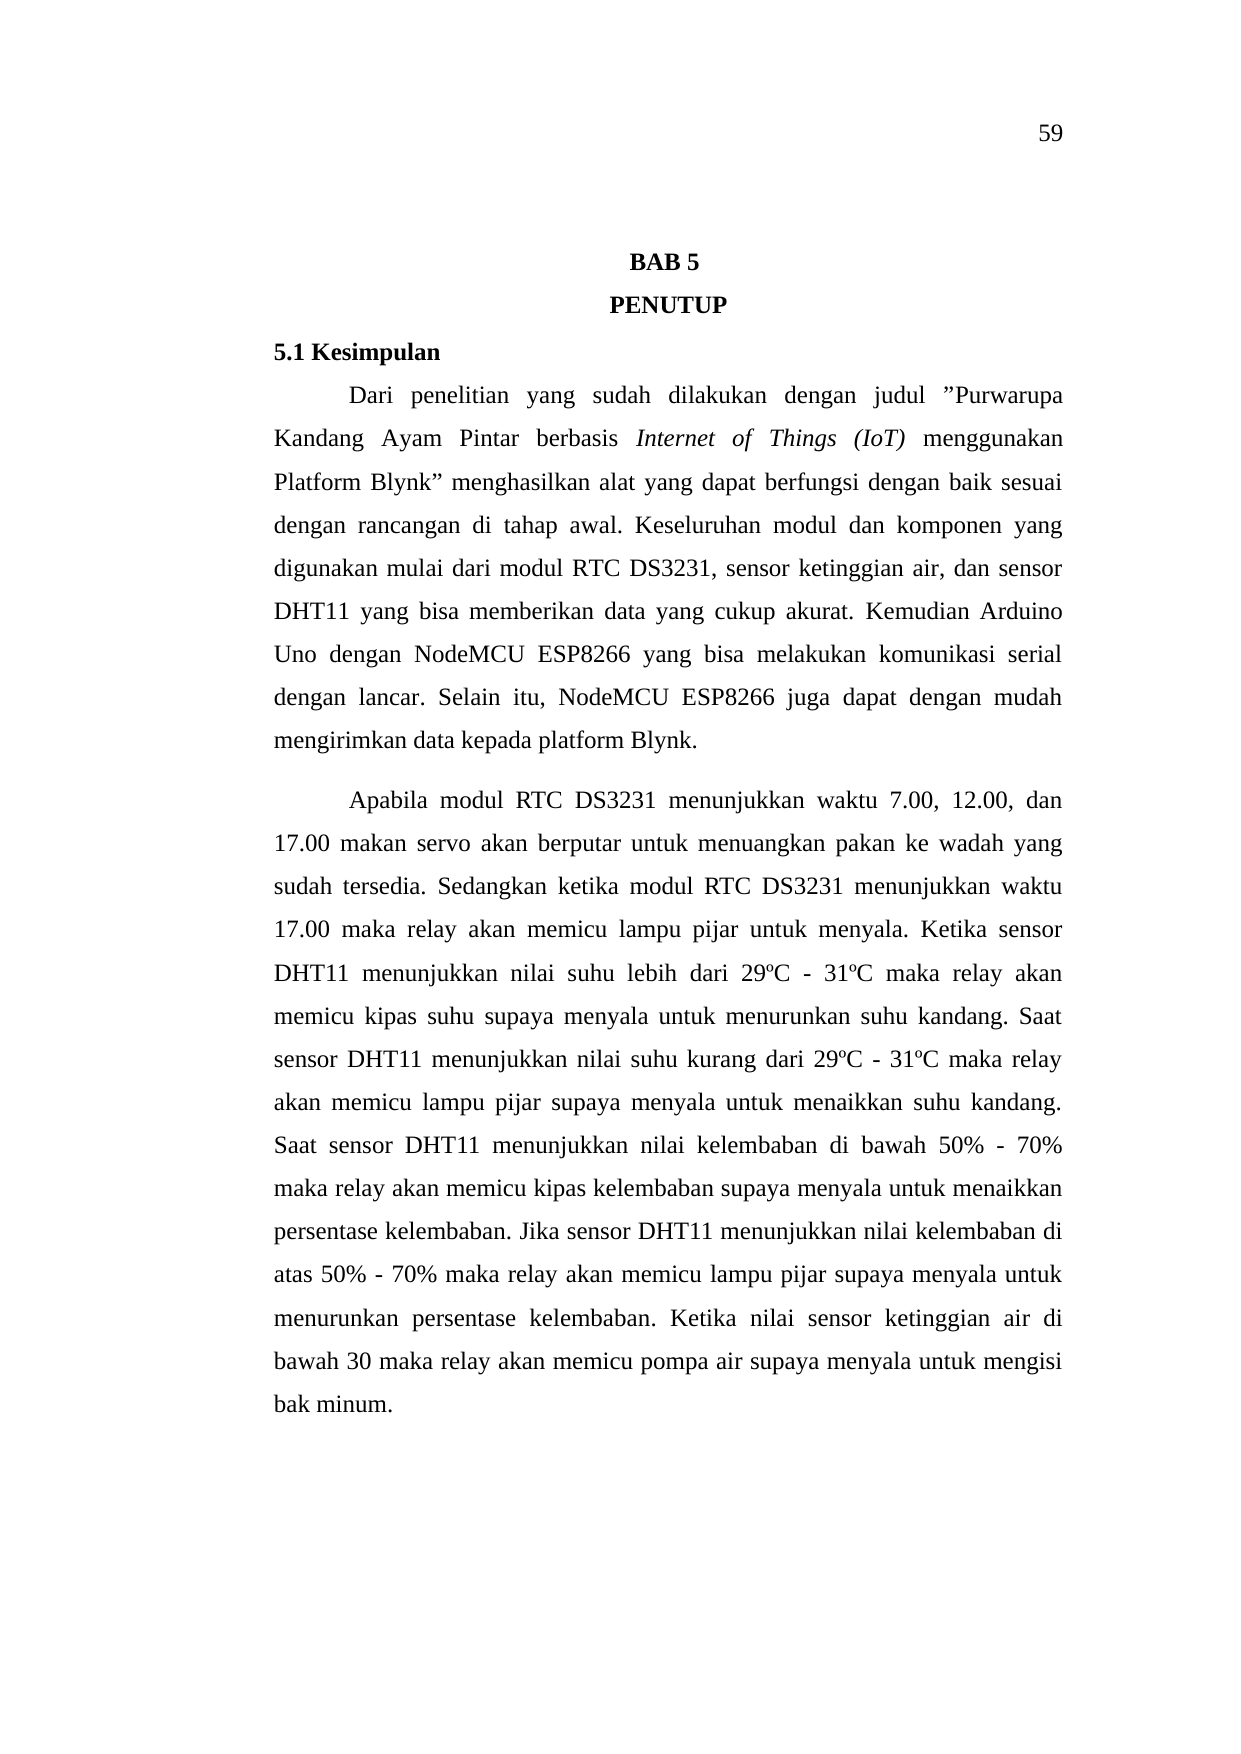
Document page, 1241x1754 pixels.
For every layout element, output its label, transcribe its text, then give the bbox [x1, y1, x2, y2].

text Dari penelitian yang sudah dilakukan dengan judul ”Purwarupa Kandang Ayam Pintar berbasis Internet of Things (IoT) menggunakan Platform Blynk” menghasilkan alat yang dapat berfungsi dengan baik sesuai dengan rancangan di tahap awal. Keseluruhan modul dan komponen yang digunakan mulai dari modul RTC DS3231, sensor ketinggian air, dan sensor DHT11 yang bisa memberikan data yang cukup akurat. Kemudian Arduino Uno dengan NodeMCU ESP8266 yang bisa melakukan komunikasi serial dengan lancar. Selain itu, NodeMCU ESP8266 juga dapat dengan mudah mengirimkan data kepada platform Blynk. [274, 380, 1063, 754]
subtitle Kesimpulan [274, 337, 1063, 366]
text Apabila modul RTC DS3231 menunjukkan waktu 7.00, 12.00, dan 17.00 makan servo akan berputar untuk menuangkan pakan ke wadah yang sudah tersedia. Sedangkan ketika modul RTC DS3231 menunjukkan waktu 17.00 maka relay akan memicu lampu pijar untuk menyala. Ketika sensor DHT11 menunjukkan nilai suhu lebih dari 29ºC - 31ºC maka relay akan memicu kipas suhu supaya menyala untuk menurunkan suhu kandang. Saat sensor DHT11 menunjukkan nilai suhu kurang dari 29ºC - 31ºC maka relay akan memicu lampu pijar supaya menyala untuk menaikkan suhu kandang. Saat sensor DHT11 menunjukkan nilai kelembaban di bawah 50% - 70% maka relay akan memicu kipas kelembaban supaya menyala untuk menaikkan persentase kelembaban. Jika sensor DHT11 menunjukkan nilai kelembaban di atas 50% - 70% maka relay akan memicu lampu pijar supaya menyala untuk menurunkan persentase kelembaban. Ketika nilai sensor ketinggian air di bawah 30 maka relay akan memicu pompa air supaya menyala untuk mengisi bak minum. [274, 785, 1063, 1418]
subtitle PENUTUP [266, 247, 1063, 319]
